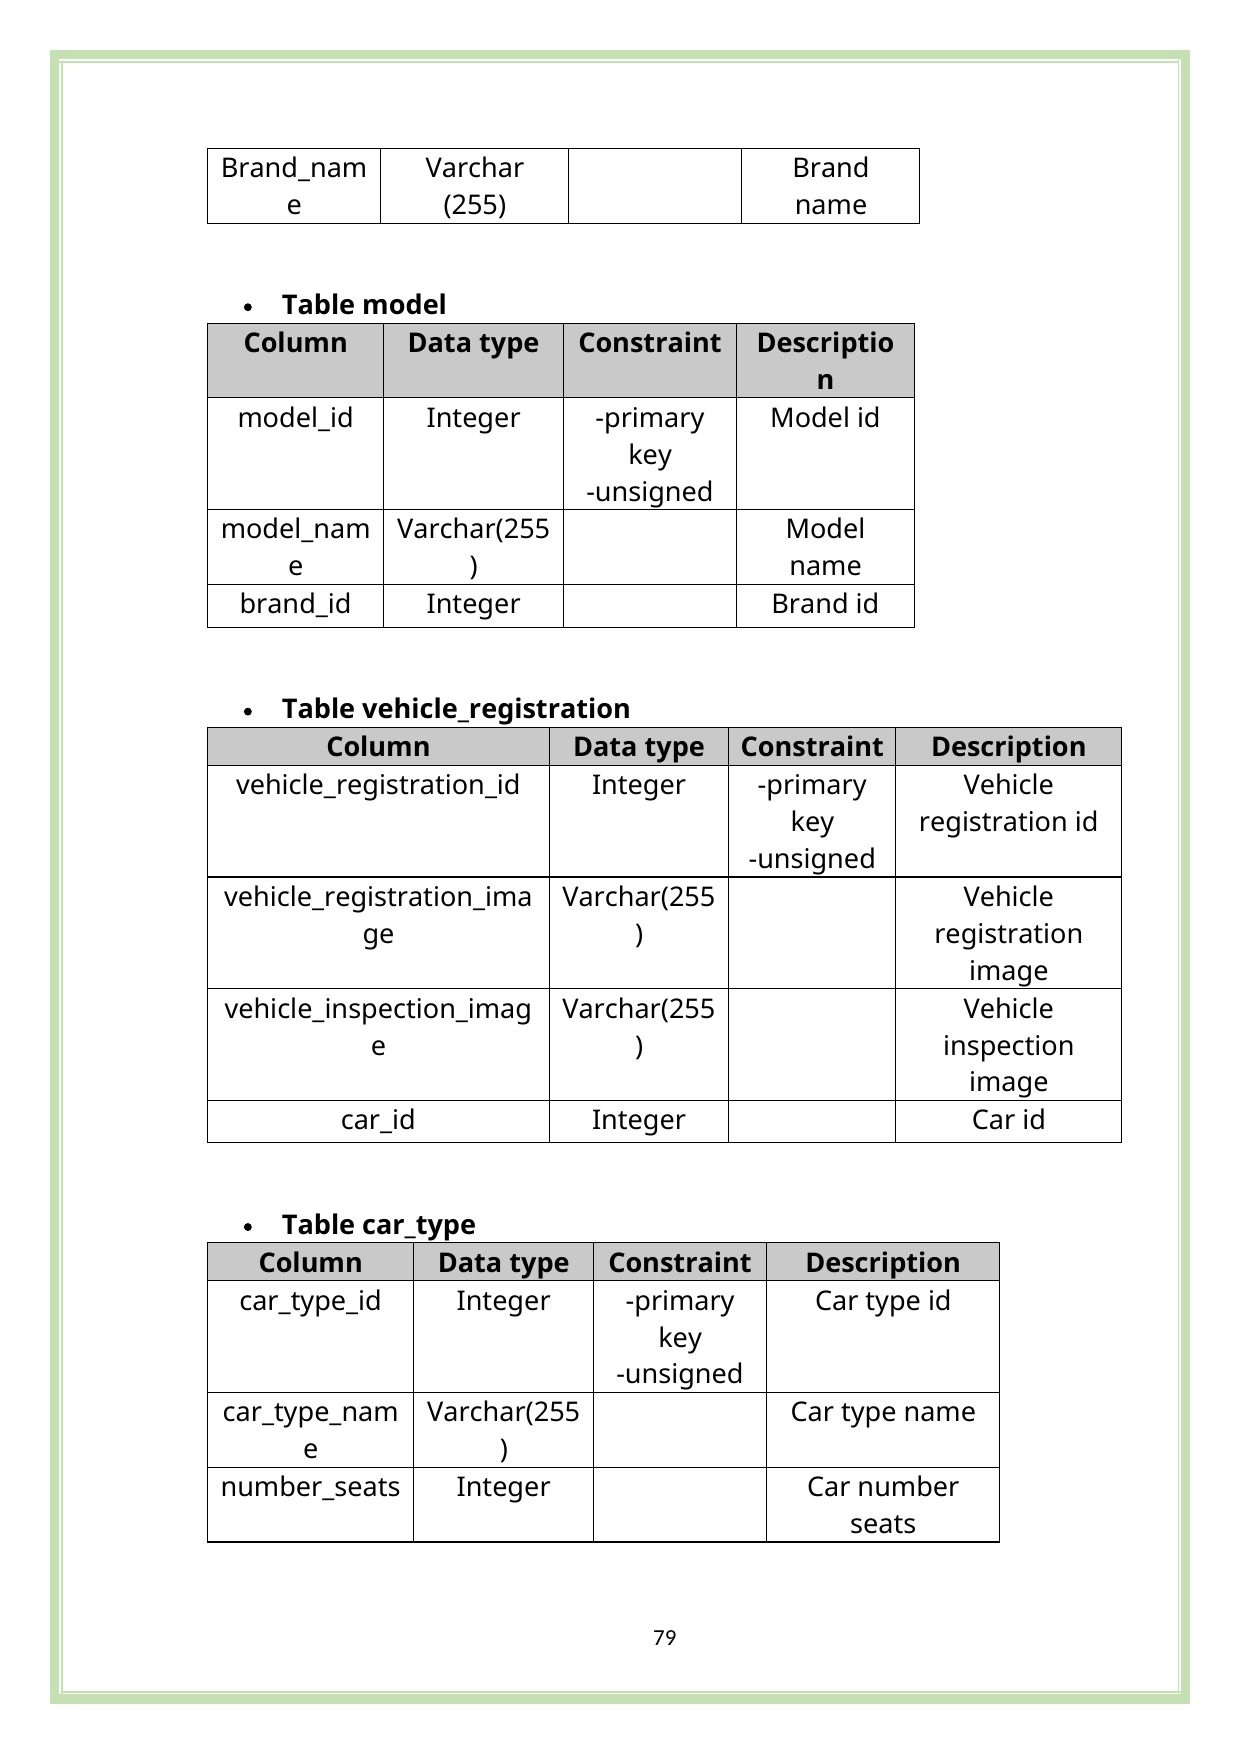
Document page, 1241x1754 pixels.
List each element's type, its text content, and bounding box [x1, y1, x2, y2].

table_header Description [896, 728, 1121, 765]
table_cell Integer [414, 1281, 593, 1392]
list Table car_type [244, 1205, 1122, 1242]
table_cell Car type name [767, 1393, 999, 1467]
table_cell [594, 1468, 766, 1541]
table_cell vehicle_registration_id [208, 766, 549, 876]
list Table model [244, 286, 1122, 322]
table_header Data type [550, 728, 728, 765]
table_cell Integer [550, 766, 728, 876]
table_header Constraint [564, 324, 736, 397]
table_cell Car type id [767, 1281, 999, 1392]
table_cell Integer [384, 585, 563, 627]
table_cell Vehicle registration id [896, 766, 1121, 876]
table_cell car_type_name [208, 1393, 413, 1467]
table_cell Varchar(255) [414, 1393, 593, 1467]
table_header Data type [384, 324, 563, 397]
table_cell -primary key -unsigned [594, 1281, 766, 1392]
table_cell [594, 1393, 766, 1467]
table_cell Brand id [737, 585, 914, 627]
table_cell vehicle_registration_image [208, 878, 549, 988]
table_cell Model id [737, 398, 914, 509]
table_cell Model name [737, 510, 914, 584]
table_cell Integer [384, 398, 563, 509]
table_cell model_id [208, 398, 383, 509]
table_header Data type [414, 1243, 593, 1280]
table_cell Car number seats [767, 1468, 999, 1541]
table_cell Vehicle registration image [896, 878, 1121, 988]
table_cell vehicle_inspection_image [208, 989, 549, 1100]
table_cell [569, 149, 741, 222]
table_header Column [208, 1243, 413, 1280]
table_cell Brand name [742, 149, 919, 222]
table_header Column [208, 324, 383, 397]
table_cell [729, 1101, 895, 1142]
table_cell [564, 510, 736, 584]
table_header Constraint [729, 728, 895, 765]
table_cell Vehicle inspection image [896, 989, 1121, 1100]
table_cell Varchar(255) [384, 510, 563, 584]
table_cell -primary key -unsigned [729, 766, 895, 876]
table_cell brand_id [208, 585, 383, 627]
table_cell [729, 878, 895, 988]
table_cell car_type_id [208, 1281, 413, 1392]
table_header Description [767, 1243, 999, 1280]
table_header Description [737, 324, 914, 397]
table_header Constraint [594, 1243, 766, 1280]
table_cell model_name [208, 510, 383, 584]
table_cell [729, 989, 895, 1100]
table_cell Varchar (255) [381, 149, 568, 222]
table_cell Varchar(255) [550, 989, 728, 1100]
table_cell Integer [414, 1468, 593, 1541]
table_header Column [208, 728, 549, 765]
table_cell -primary key -unsigned [564, 398, 736, 509]
table_cell Varchar(255) [550, 878, 728, 988]
table_cell Integer [550, 1101, 728, 1142]
table_cell [564, 585, 736, 627]
list Table vehicle_registration [244, 690, 1122, 727]
table_cell Car id [896, 1101, 1121, 1142]
table_cell Brand_name [208, 149, 380, 222]
table_cell car_id [208, 1101, 549, 1142]
table_cell number_seats [208, 1468, 413, 1541]
